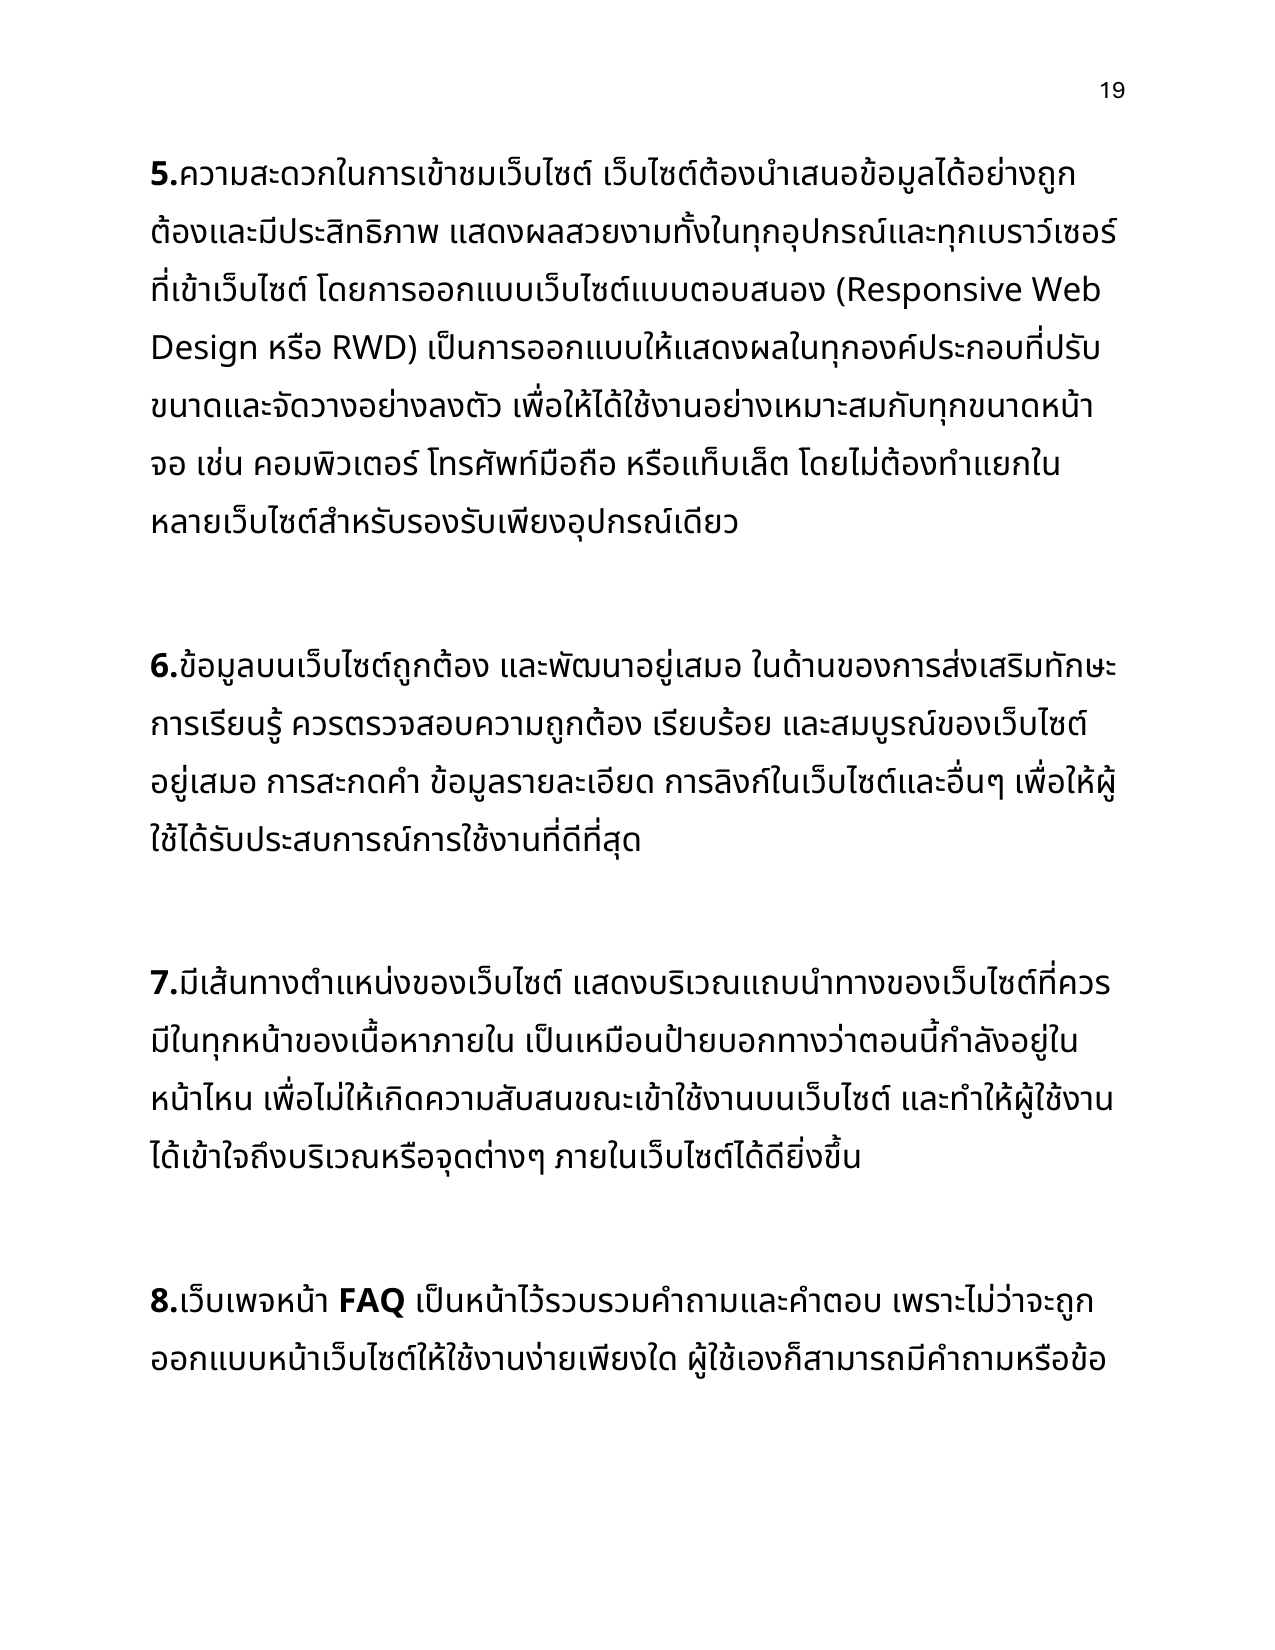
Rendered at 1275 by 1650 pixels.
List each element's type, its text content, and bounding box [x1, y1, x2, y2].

text 5.ความสะดวกในการเข้าชมเว็บไซต์ เว็บไซต์ต้องนำเสนอข้อมูลได้อย่างถูกต้องและมีประสิทธิภาพ แสดงผลสวยงามทั้งในทุกอุปกรณ์และทุกเบราว์เซอร์ที่เข้าเว็บไซต์ โดยการออกแบบเว็บไซต์แบบตอบสนอง (Responsive Web Design หรือ RWD) เป็นการออกแบบให้แสดงผลในทุกองค์ประกอบที่ปรับขนาดและจัดวางอย่างลงตัว เพื่อให้ได้ใช้งานอย่างเหมาะสมกับทุกขนาดหน้าจอ เช่น คอมพิวเตอร์ โทรศัพท์มือถือ หรือแท็บเล็ต โดยไม่ต้องทำแยกในหลายเว็บไซต์สำหรับรองรับเพียงอุปกรณ์เดียว [150, 150, 1125, 548]
text 7.มีเส้นทางตำแหน่งของเว็บไซต์ แสดงบริเวณแถบนำทางของเว็บไซต์ที่ควรมีในทุกหน้าของเนื้อหาภายใน เป็นเหมือนป้ายบอกทางว่าตอนนี้กำลังอยู่ในหน้าไหน เพื่อไม่ให้เกิดความสับสนขณะเข้าใช้งานบนเว็บไซต์ และทำให้ผู้ใช้งานได้เข้าใจถึงบริเวณหรือจุดต่างๆ ภายในเว็บไซต์ได้ดียิ่งขึ้น [150, 959, 1125, 1183]
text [150, 1276, 1125, 1385]
text 6.ข้อมูลบนเว็บไซต์ถูกต้อง และพัฒนาอยู่เสมอ ในด้านของการส่งเสริมทักษะการเรียนรู้ ควรตรวจสอบความถูกต้อง เรียบร้อย และสมบูรณ์ของเว็บไซต์อยู่เสมอ การสะกดคำ ข้อมูลรายละเอียด การลิงก์ในเว็บไซต์และอื่นๆ เพื่อให้ผู้ใช้ได้รับประสบการณ์การใช้งานที่ดีที่สุด [150, 642, 1125, 866]
